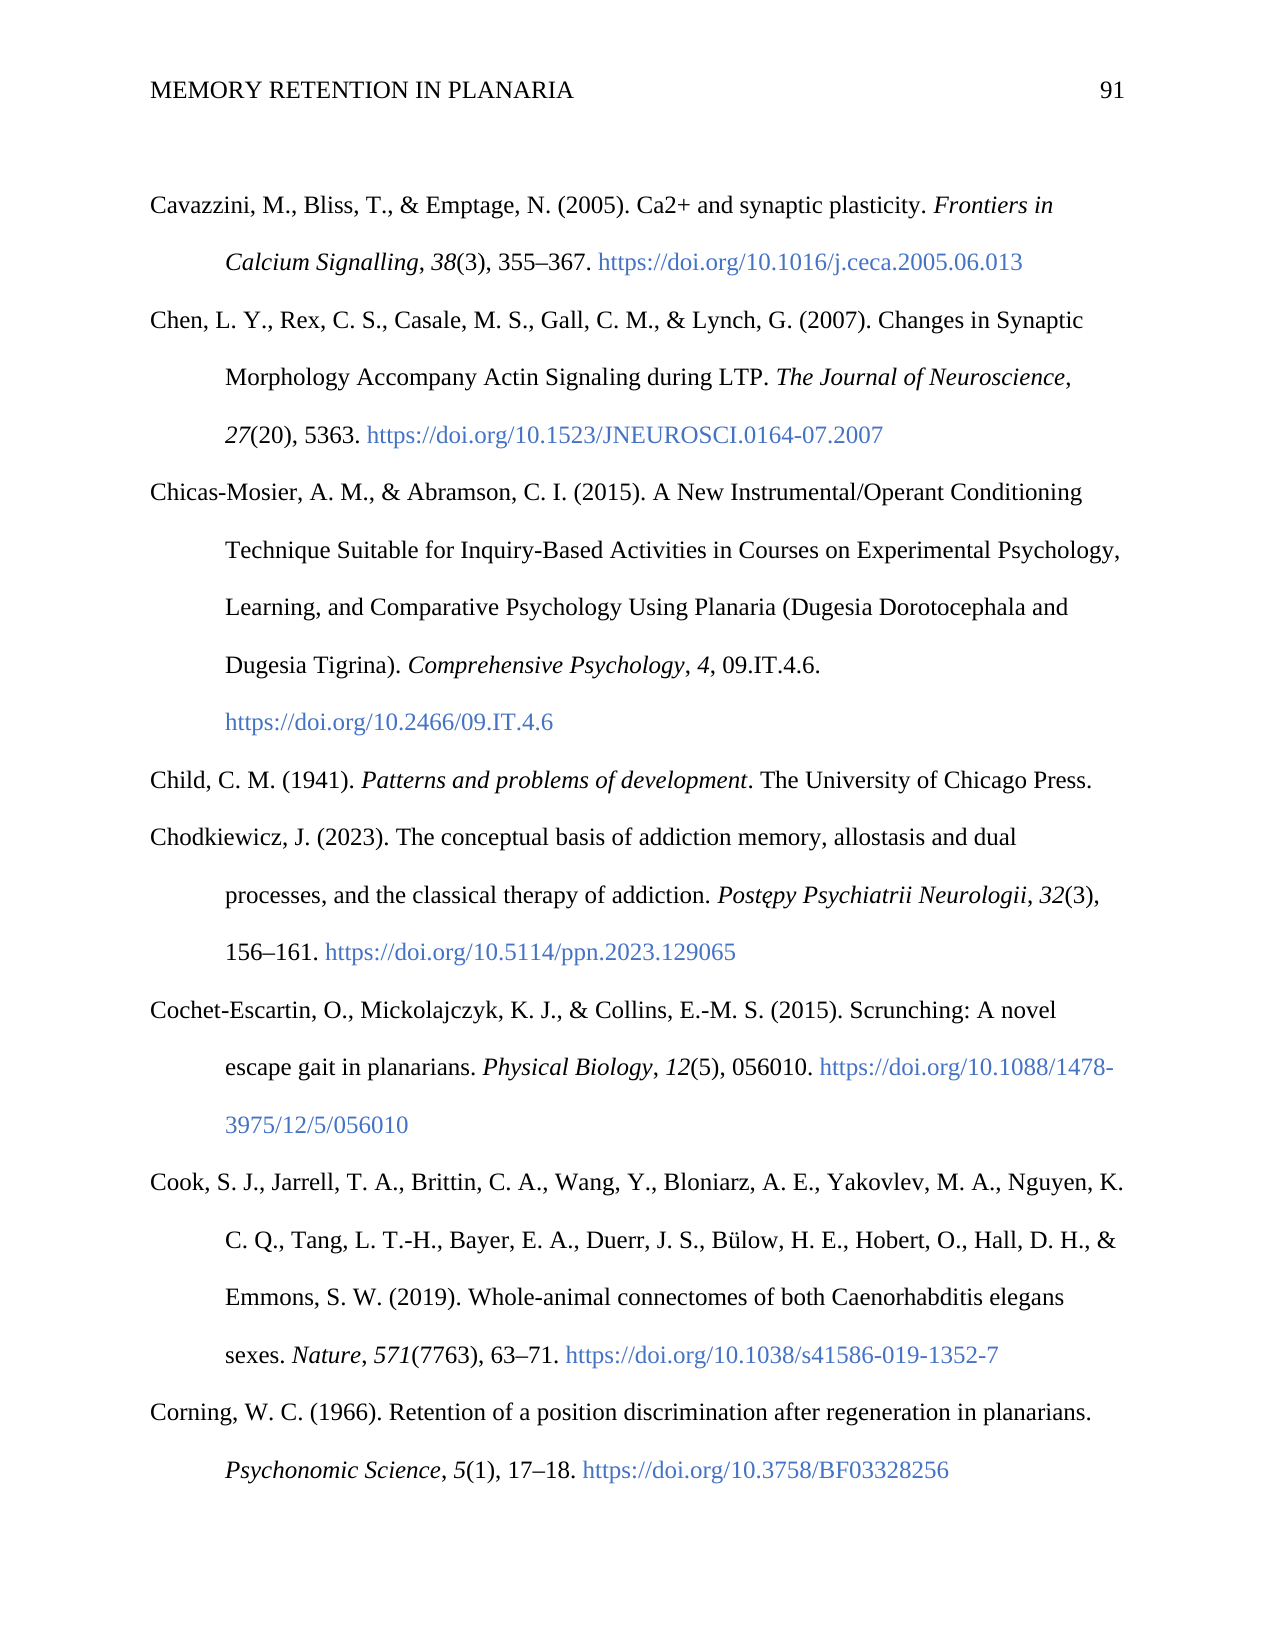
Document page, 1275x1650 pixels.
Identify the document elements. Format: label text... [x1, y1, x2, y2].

text Cochet-Escartin, O., Mickolajczyk, K. J., & Collins, E.-M. S. (2015). Scrunching: A novel escape gait in planarians. Physical Biology, 12(5), 056010. https://doi.org/10.1088/1478-3975/12/5/056010 [150, 995, 1125, 1139]
text Cook, S. J., Jarrell, T. A., Brittin, C. A., Wang, Y., Bloniarz, A. E., Yakovlev, M. A., Nguyen, K. C. Q., Tang, L. T.-H., Bayer, E. A., Duerr, J. S., Bülow, H. E., Hobert, O., Hall, D. H., & Emmons, S. W. (2019). Whole-animal connectomes of both Caenorhabditis elegans sexes. Nature, 571(7763), 63–71. https://doi.org/10.1038/s41586-019-1352-7 [150, 1167, 1125, 1369]
text Cavazzini, M., Bliss, T., & Emptage, N. (2005). Ca2+ and synaptic plasticity. Frontiers in Calcium Signalling, 38(3), 355–367. https://doi.org/10.1016/j.ceca.2005.06.013 [150, 190, 1125, 276]
text Chodkiewicz, J. (2023). The conceptual basis of addiction memory, allostasis and dual processes, and the classical therapy of addiction. Postępy Psychiatrii Neurologii, 32(3), 156–161. https://doi.org/10.5114/ppn.2023.129065 [150, 822, 1125, 966]
text Child, C. M. (1941). Patterns and problems of development. The University of Chicago Press. [150, 765, 1125, 794]
text Chen, L. Y., Rex, C. S., Casale, M. S., Gall, C. M., & Lynch, G. (2007). Changes in Synaptic Morphology Accompany Actin Signaling during LTP. The Journal of Neuroscience, 27(20), 5363. https://doi.org/10.1523/JNEUROSCI.0164-07.2007 [150, 305, 1125, 449]
text Chicas-Mosier, A. M., & Abramson, C. I. (2015). A New Instrumental/Operant Conditioning Technique Suitable for Inquiry-Based Activities in Courses on Experimental Psychology, Learning, and Comparative Psychology Using Planaria (Dugesia Dorotocephala and Dugesia Tigrina). Comprehensive Psychology, 4, 09.IT.4.6. https://doi.org/10.2466/09.IT.4.6 [150, 477, 1125, 736]
text Corning, W. C. (1966). Retention of a position discrimination after regeneration in planarians. Psychonomic Science, 5(1), 17–18. https://doi.org/10.3758/BF03328256 [150, 1397, 1125, 1484]
